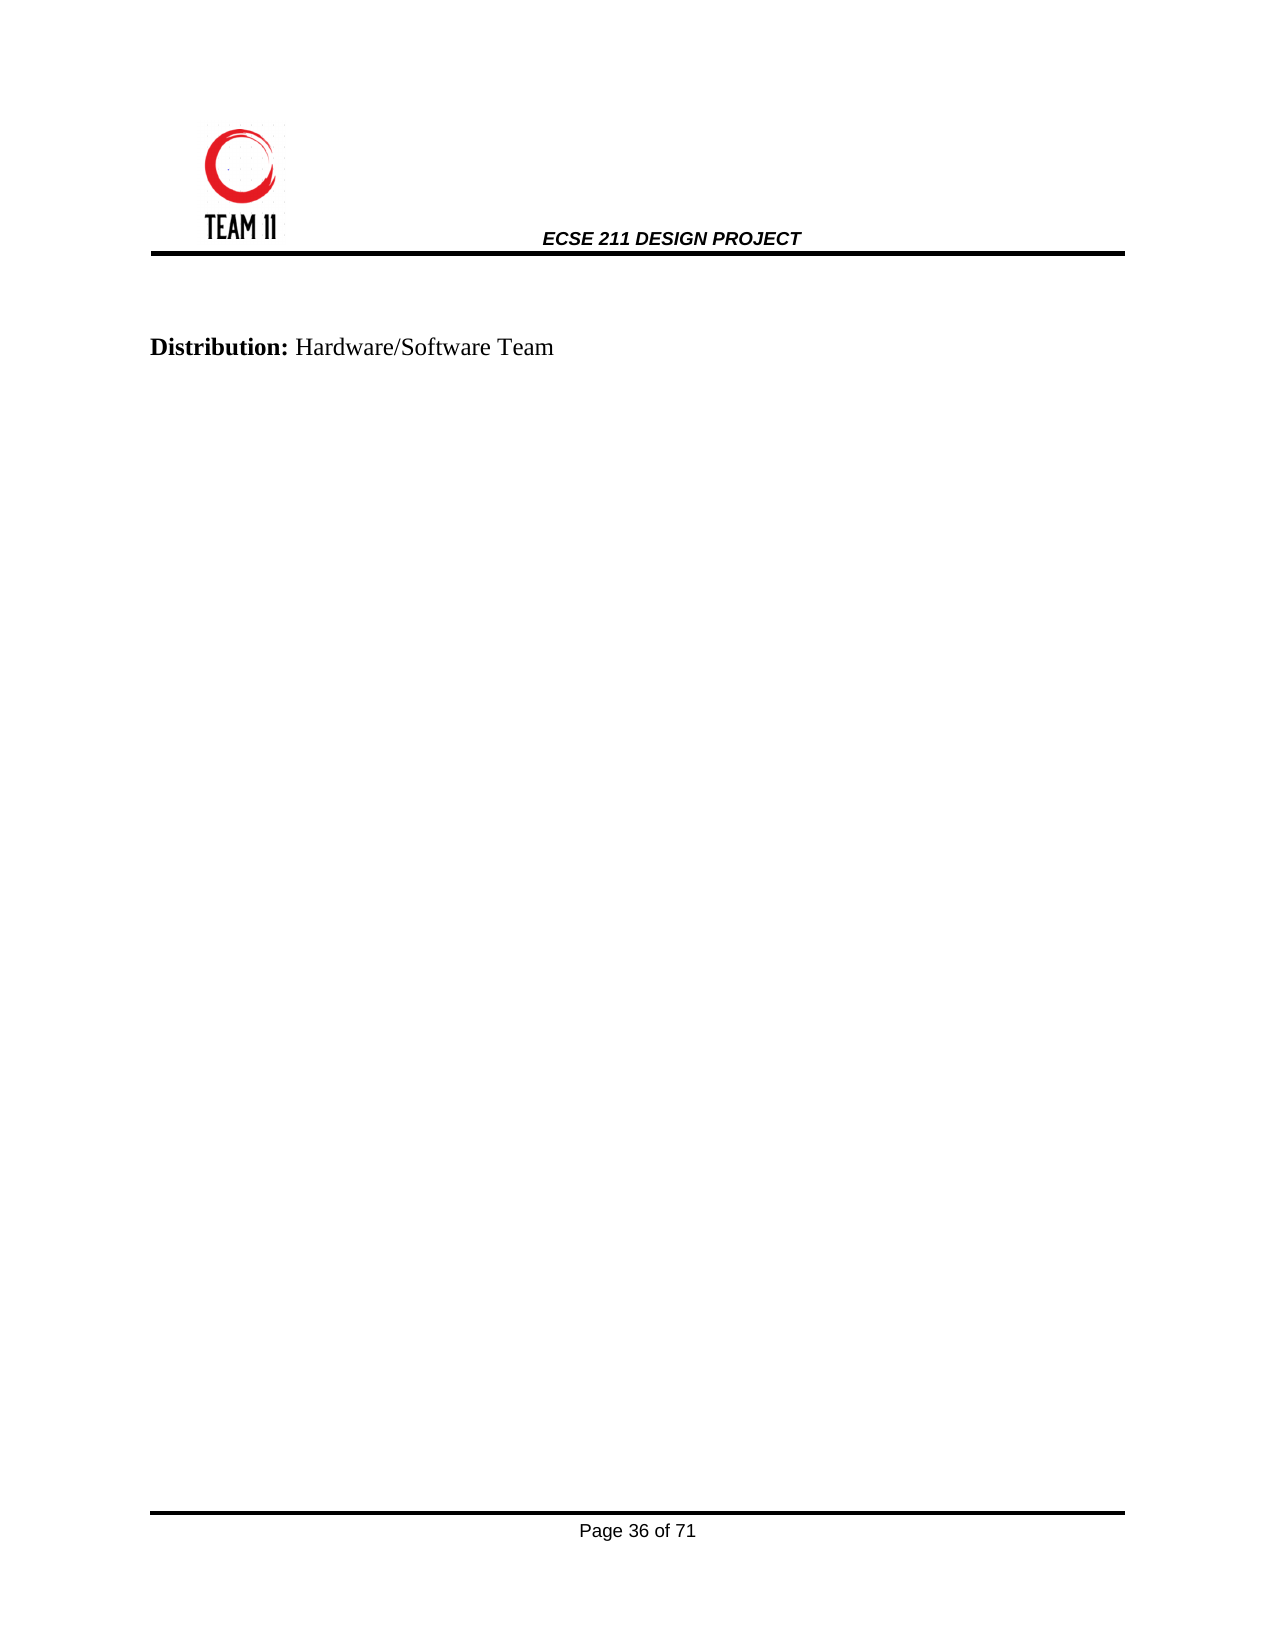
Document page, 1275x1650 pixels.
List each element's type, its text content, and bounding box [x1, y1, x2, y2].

picture [197, 120, 286, 245]
text Distribution: Hardware/Software Team [150, 332, 1125, 361]
